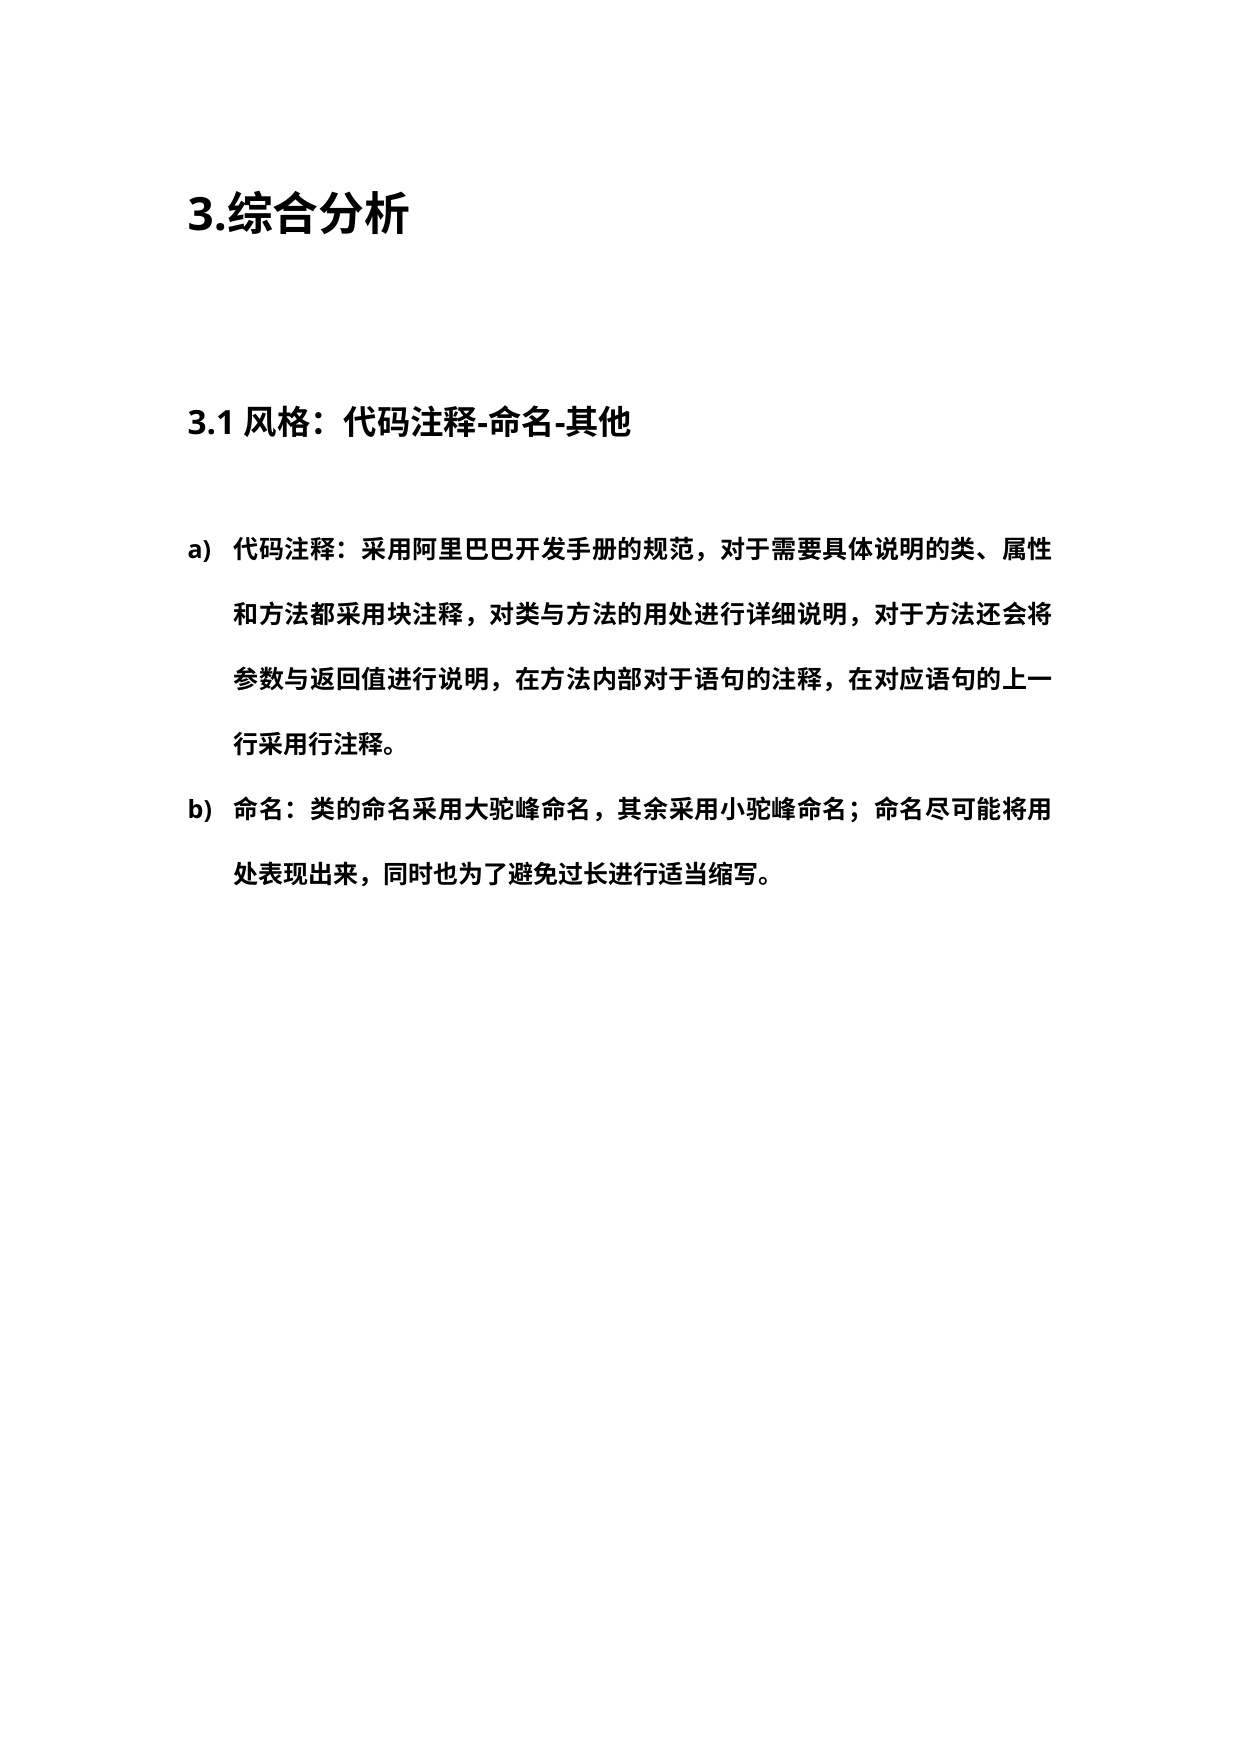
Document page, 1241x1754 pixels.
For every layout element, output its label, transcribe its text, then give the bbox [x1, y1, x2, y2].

list 代码注释：采用阿里巴巴开发手册的规范，对于需要具体说明的类、属性和方法都采用块注释，对类与方法的用处进行详细说明，对于方法还会将参数与返回值进行说明，在方法内部对于语句的注释，在对应语句的上一行采用行注释。 [187, 515, 1053, 775]
subtitle 3.综合分析 [187, 162, 1053, 259]
list 命名：类的命名采用大驼峰命名，其余采用小驼峰命名；命名尽可能将用处表现出来，同时也为了避免过长进行适当缩写。 [187, 775, 1053, 905]
subtitle 3.1 风格：代码注释-命名-其他 [187, 388, 1053, 453]
